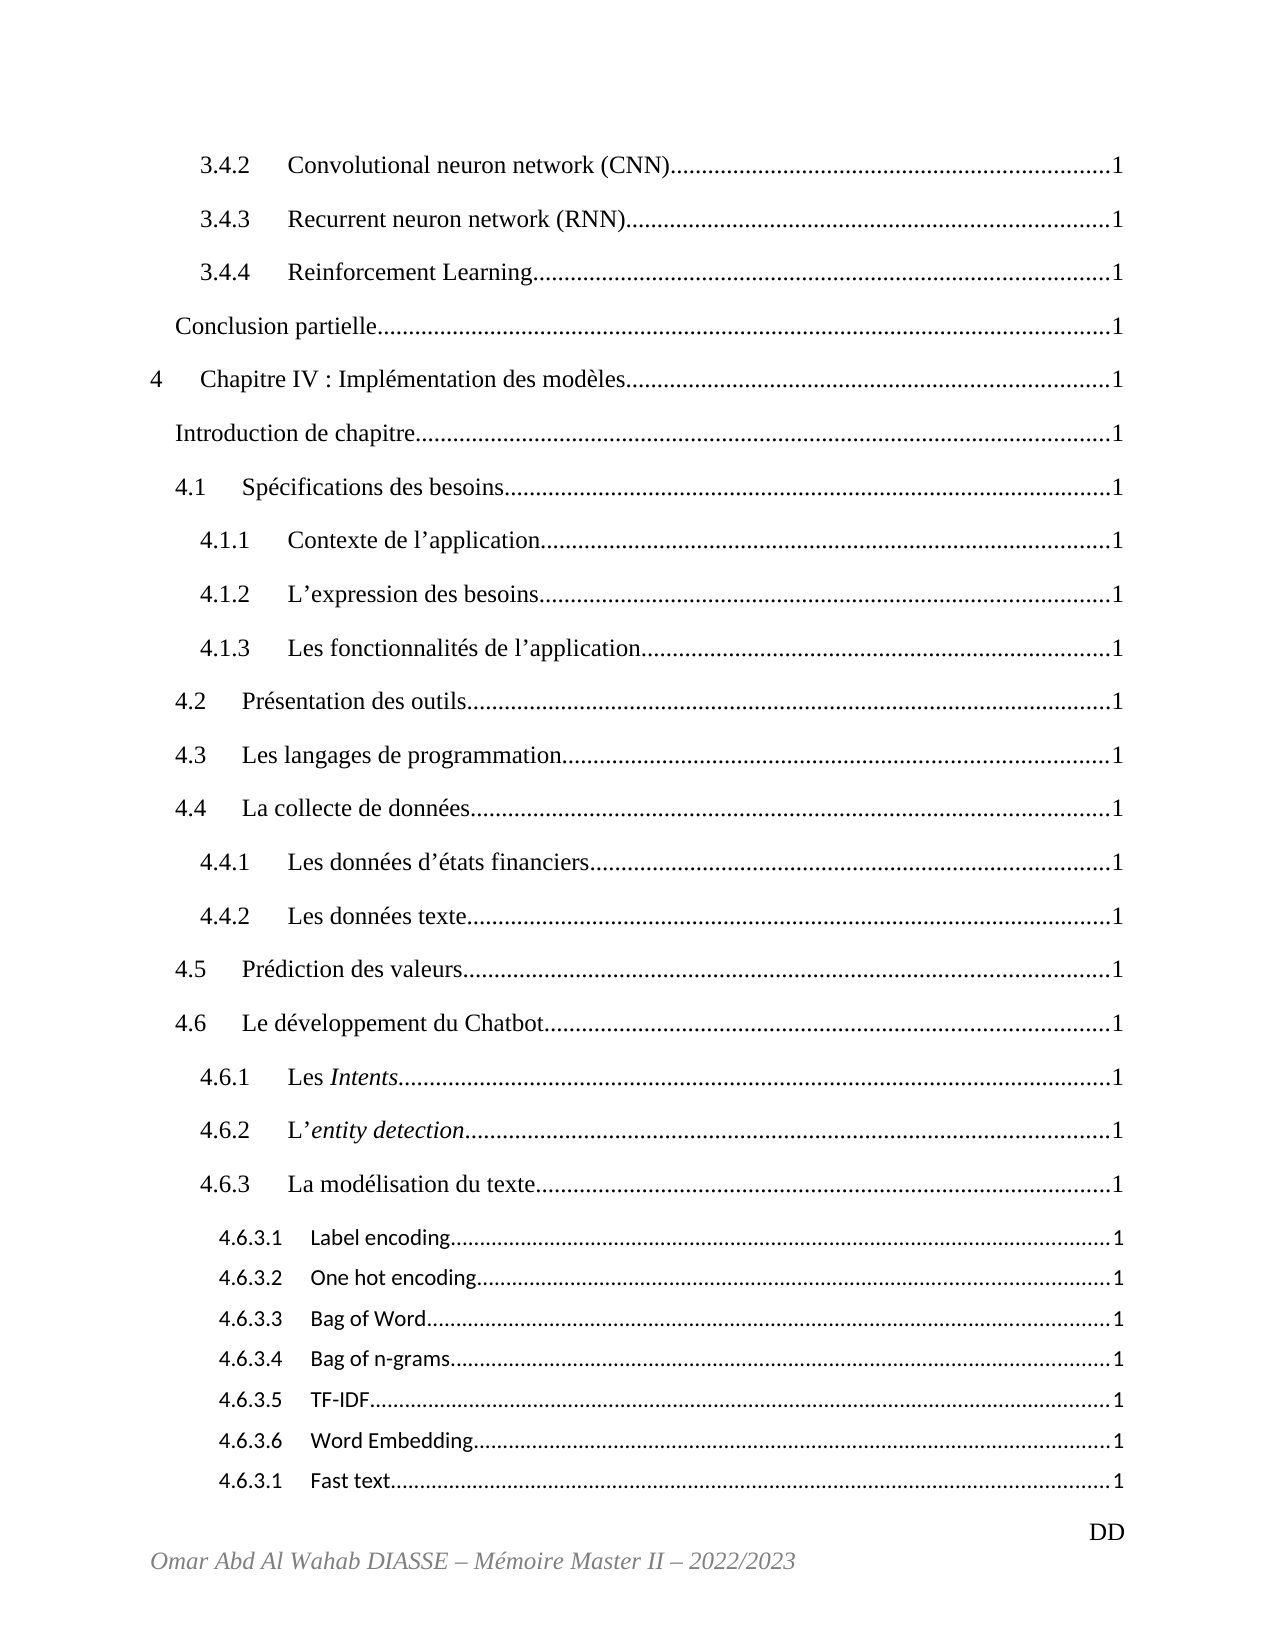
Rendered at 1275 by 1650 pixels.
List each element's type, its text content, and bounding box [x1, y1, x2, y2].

text 4.4.1 Les données d’états financiers 1 [200, 847, 1125, 876]
text 4.6.3.5 TF-IDF 1 [219, 1385, 1125, 1413]
text 4.6 Le développement du Chatbot 1 [175, 1008, 1125, 1037]
text 4.6.3.1 Fast text 1 [219, 1466, 1125, 1494]
text 4.1.2 L’expression des besoins 1 [200, 579, 1125, 608]
text 4.4.2 Les données texte 1 [200, 901, 1125, 929]
text 4.1.1 Contexte de l’application 1 [200, 525, 1125, 554]
text 4.6.3.3 Bag of Word 1 [219, 1304, 1125, 1332]
text 4.6.3 La modélisation du texte 1 [200, 1169, 1125, 1198]
text 4.1 Spécifications des besoins 1 [175, 472, 1125, 500]
text 4.5 Prédiction des valeurs 1 [175, 954, 1125, 983]
text 4.2 Présentation des outils 1 [175, 686, 1125, 715]
text 3.4.3 Recurrent neuron network (RNN) 1 [200, 204, 1125, 232]
text 4.1.3 Les fonctionnalités de l’application 1 [200, 633, 1125, 661]
text 4.6.2 L’entity detection 1 [200, 1115, 1125, 1144]
text 4 Chapitre IV : Implémentation des modèles 1 [150, 364, 1125, 393]
text 4.6.3.1 Label encoding 1 [219, 1223, 1125, 1251]
text 4.6.1 Les Intents 1 [200, 1062, 1125, 1091]
text Introduction de chapitre 1 [175, 418, 1125, 447]
text Conclusion partielle 1 [175, 311, 1125, 340]
text 4.3 Les langages de programmation 1 [175, 740, 1125, 769]
text 4.6.3.2 One hot encoding 1 [219, 1263, 1125, 1291]
text 3.4.2 Convolutional neuron network (CNN) 1 [200, 150, 1125, 179]
text 4.6.3.6 Word Embedding 1 [219, 1426, 1125, 1454]
text 4.6.3.4 Bag of n-grams 1 [219, 1344, 1125, 1373]
text 3.4.4 Reinforcement Learning 1 [200, 257, 1125, 286]
text 4.4 La collecte de données 1 [175, 793, 1125, 822]
